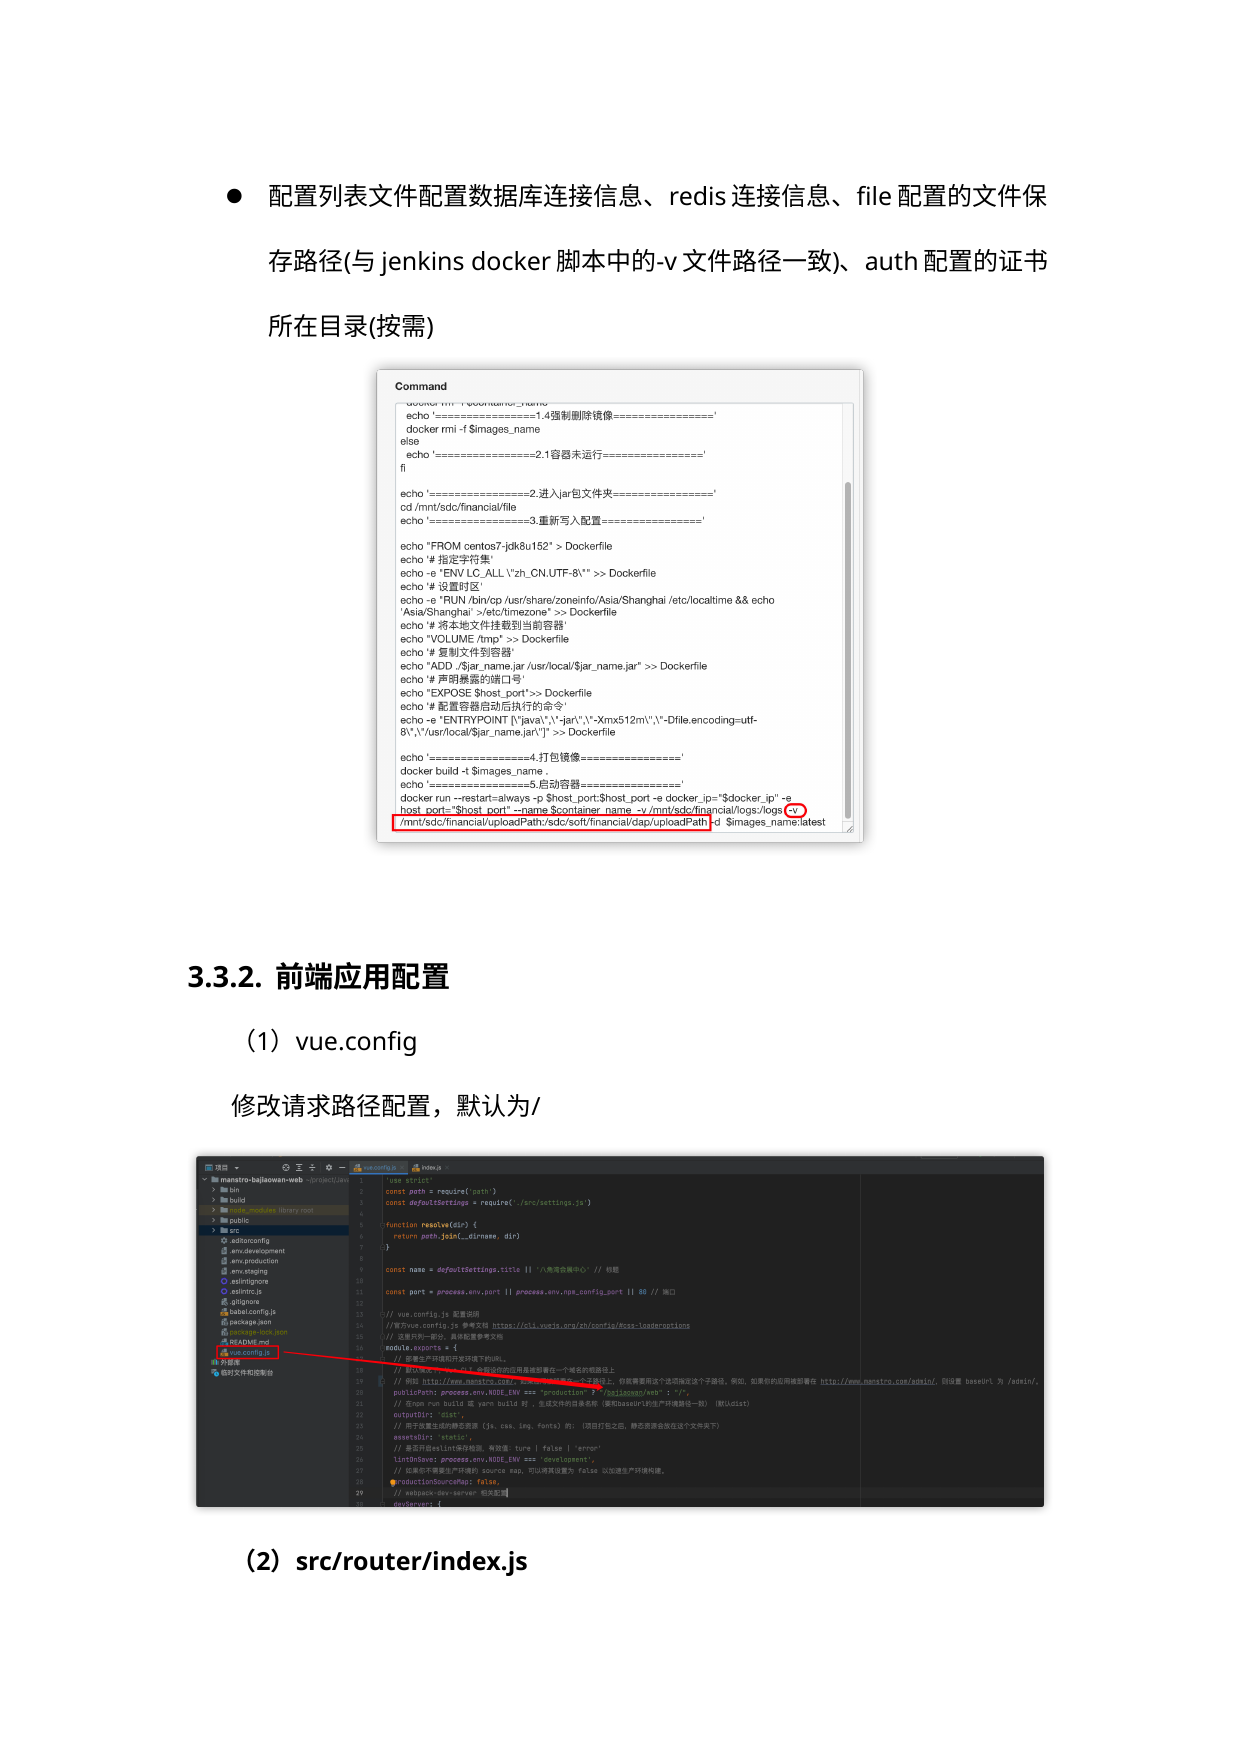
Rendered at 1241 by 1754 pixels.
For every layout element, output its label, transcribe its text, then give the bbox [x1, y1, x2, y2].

picture [363, 357, 877, 856]
text （2）src/router/index.js [231, 1527, 1053, 1592]
subtitle 前端应用配置 [187, 942, 1053, 1007]
list 配置列表文件配置数据库连接信息、redis连接信息、file配置的文件保存路径(与jenkins docker脚本中的-v文件路径一致)、auth配置的证书所在目录(按需) [225, 162, 1053, 357]
picture [187, 1147, 1053, 1516]
text 修改请求路径配置，默认为/ [187, 1072, 1053, 1137]
list （1）vue.config [231, 1007, 1053, 1072]
